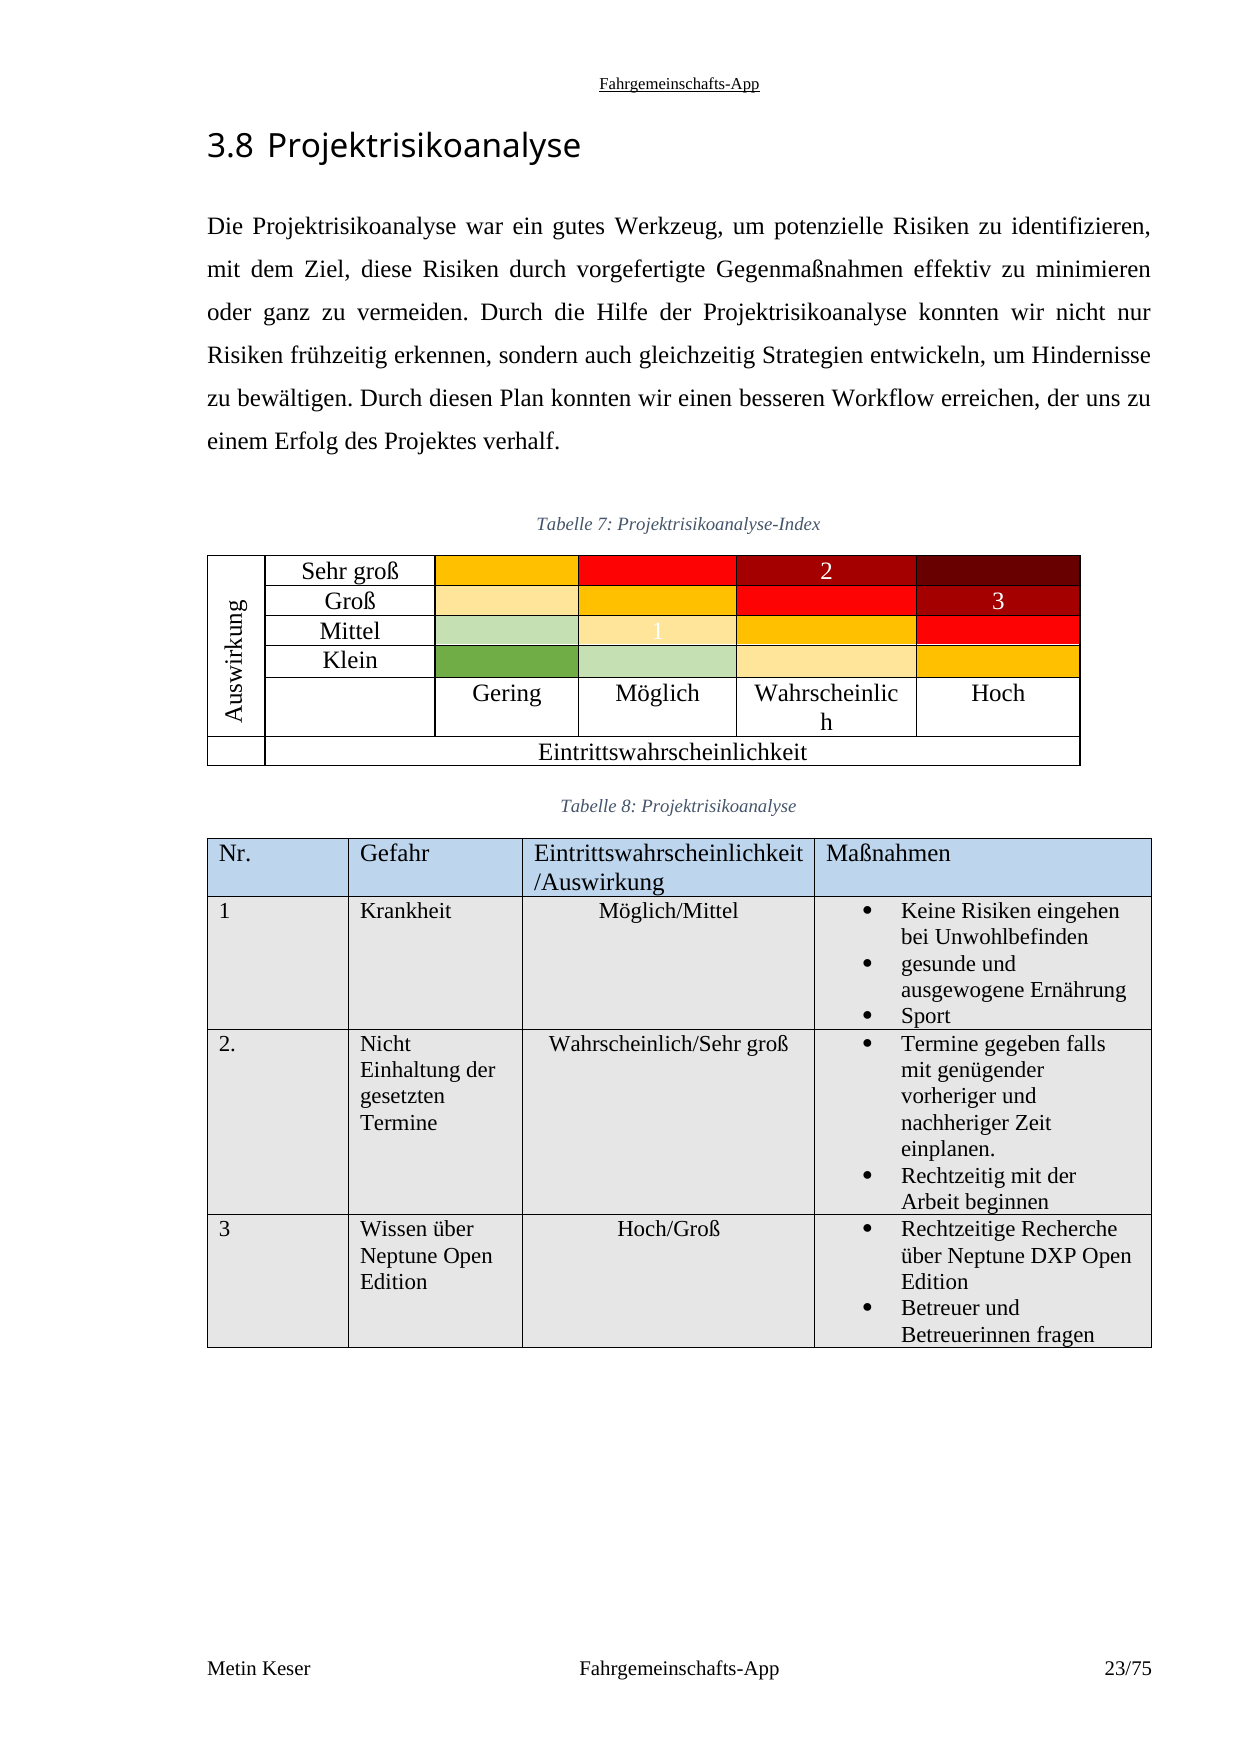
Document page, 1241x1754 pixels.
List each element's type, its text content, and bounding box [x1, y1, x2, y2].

text Die Projektrisikoanalyse war ein gutes Werkzeug, um potenzielle Risiken zu identifizieren, mit dem Ziel, diese Risiken durch vorgefertigte Gegenmaßnahmen effektiv zu minimieren oder ganz zu vermeiden. Durch die Hilfe der Projektrisikoanalyse konnten wir nicht nur Risiken frühzeitig erkennen, sondern auch gleichzeitig Strategien entwickeln, um Hindernisse zu bewältigen. Durch diesen Plan konnten wir einen besseren Workflow erreichen, der uns zu einem Erfolg des Projektes verhalf. [207, 211, 1152, 455]
table_cell [917, 616, 1079, 644]
table_cell Rechtzeitige Recherche über Neptune DXP Open Edition Betreuer und Betreuerinnen fragen [815, 1215, 1151, 1347]
subtitle Projektrisikoanalyse [207, 122, 1152, 168]
table_header Sehr groß [266, 556, 434, 585]
table_cell [266, 678, 434, 736]
table_cell Hoch [917, 678, 1079, 736]
table_header Maßnahmen [815, 839, 1151, 896]
table_cell Gering [436, 678, 578, 736]
table_cell Eintrittswahrscheinlichkeit [266, 737, 1079, 765]
table_cell [579, 586, 736, 615]
table_cell Wahrscheinlich/Sehr groß [523, 1030, 814, 1214]
table_cell 3 [917, 586, 1079, 615]
table_cell [917, 646, 1079, 677]
table_cell [436, 616, 578, 644]
table_cell [737, 586, 916, 615]
table_cell 3 [208, 1215, 348, 1347]
table_header [436, 556, 578, 585]
table_cell [737, 646, 916, 677]
table_header [579, 556, 736, 585]
text Tabelle 8: Projektrisikoanalyse [207, 795, 1152, 817]
table_cell 1 [208, 897, 348, 1029]
table_cell [436, 586, 578, 615]
table_cell Möglich/Mittel [523, 897, 814, 1029]
table_header Auswirkung [208, 556, 264, 736]
table_cell Krankheit [349, 897, 522, 1029]
table_cell [436, 646, 578, 677]
table_cell [208, 737, 264, 765]
table_cell Termine gegeben falls mit genügender vorheriger und nachheriger Zeit einplanen. Rechtzeitig mit der Arbeit beginnen [815, 1030, 1151, 1214]
table_header Eintrittswahrscheinlichkeit /Auswirkung [523, 839, 814, 896]
table_cell Keine Risiken eingehen bei Unwohlbefinden gesunde und ausgewogene Ernährung Sport [815, 897, 1151, 1029]
table_cell Groß [266, 586, 434, 615]
table_cell Klein [266, 646, 434, 677]
table_cell [737, 616, 916, 644]
table_cell Nicht Einhaltung der gesetzten Termine [349, 1030, 522, 1214]
table_cell [579, 646, 736, 677]
table_header Nr. [208, 839, 348, 896]
table_header Gefahr [349, 839, 522, 896]
table_header [917, 556, 1079, 585]
table_cell Mittel [266, 616, 434, 644]
table_cell Wahrscheinlich [737, 678, 916, 736]
table_cell 2. [208, 1030, 348, 1214]
table_cell 1 [579, 616, 736, 644]
table_cell Möglich [579, 678, 736, 736]
table_cell Wissen über Neptune Open Edition [349, 1215, 522, 1347]
table_header 2 [737, 556, 916, 585]
text Tabelle 7: Projektrisikoanalyse-Index [207, 513, 1152, 534]
table_cell Hoch/Groß [523, 1215, 814, 1347]
